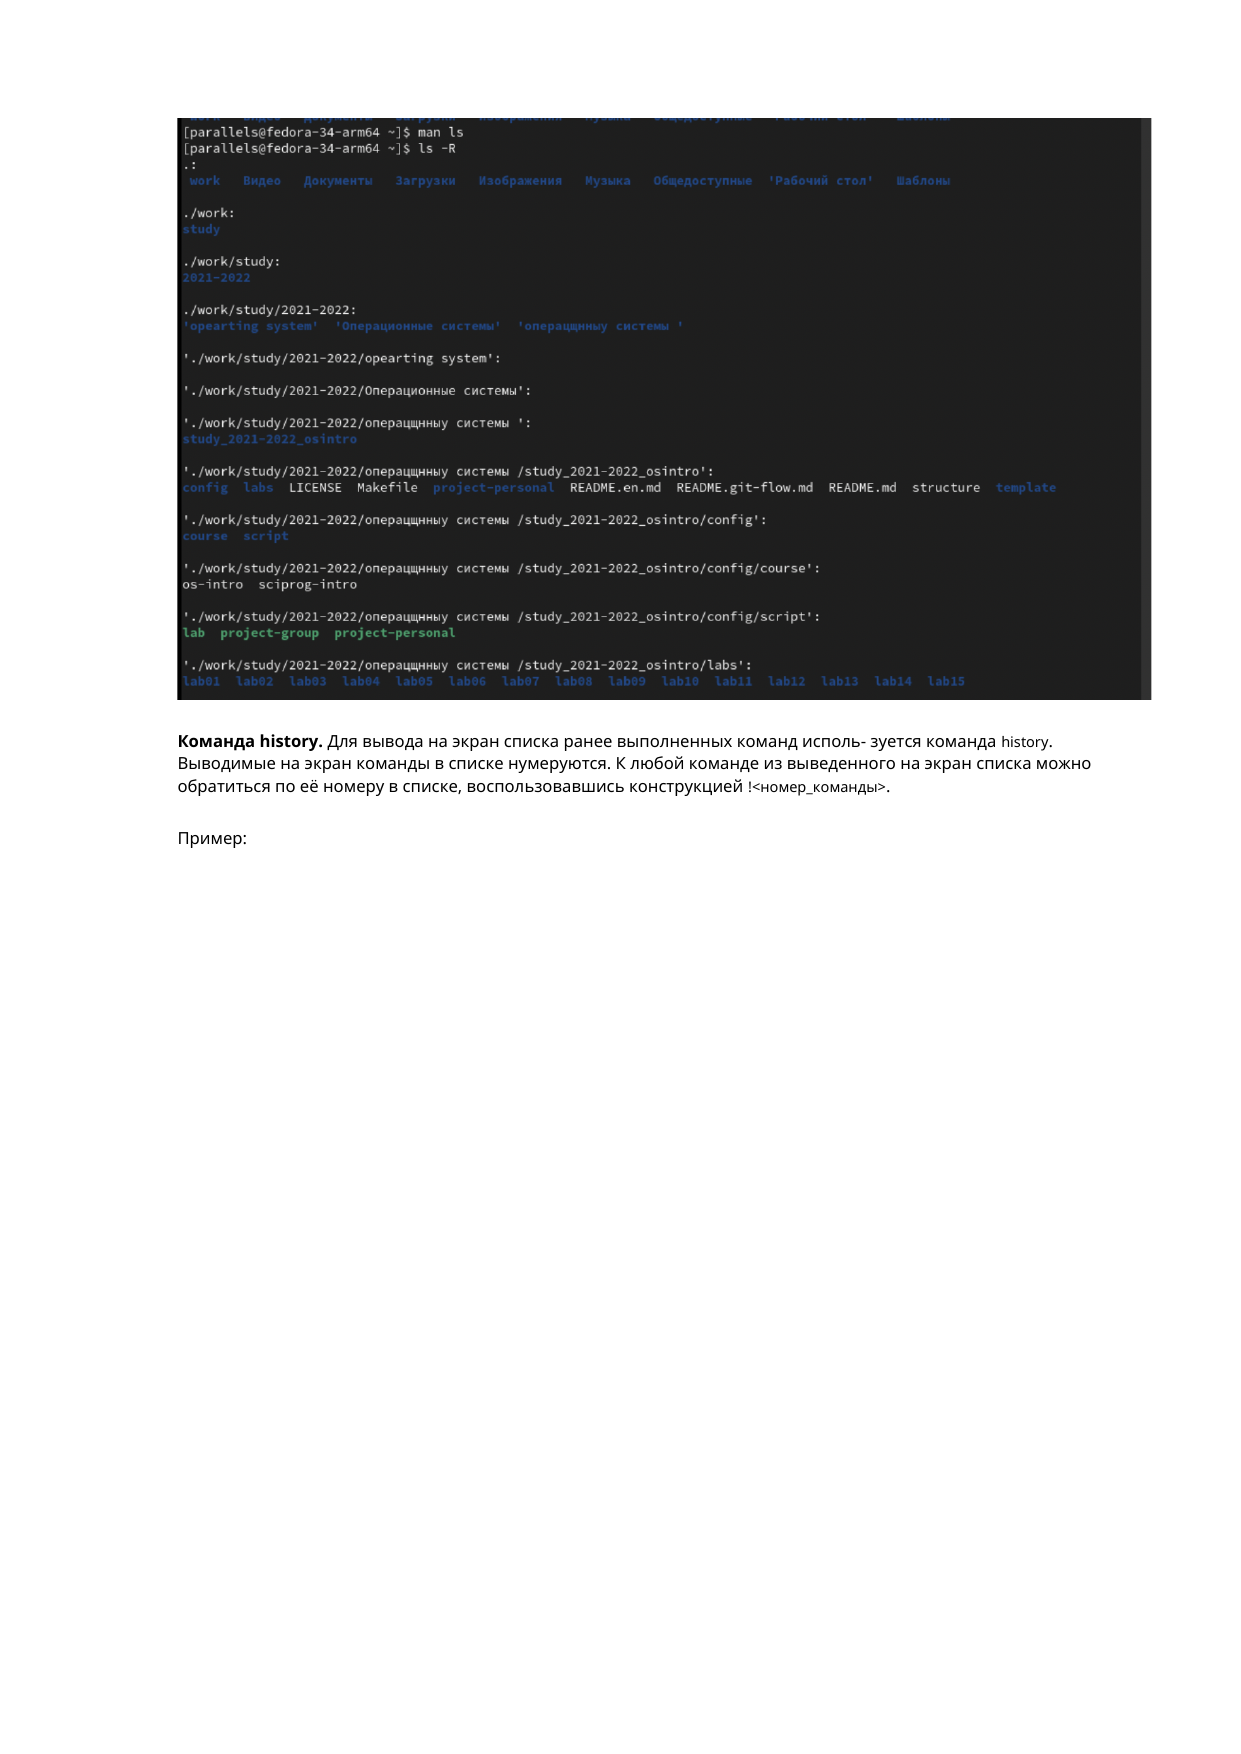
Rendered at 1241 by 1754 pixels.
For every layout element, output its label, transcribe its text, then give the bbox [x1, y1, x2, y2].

text Команда history. Для вывода на экран списка ранее выполненных команд исполь- зуется команда history. Выводимые на экран команды в списке нумеруются. К любой команде из выведенного на экран списка можно обратиться по её номеру в списке, воспользовавшись конструкцией !<номер_команды>. [177, 729, 1152, 797]
picture [177, 118, 1152, 700]
text Пример: [177, 826, 1152, 849]
